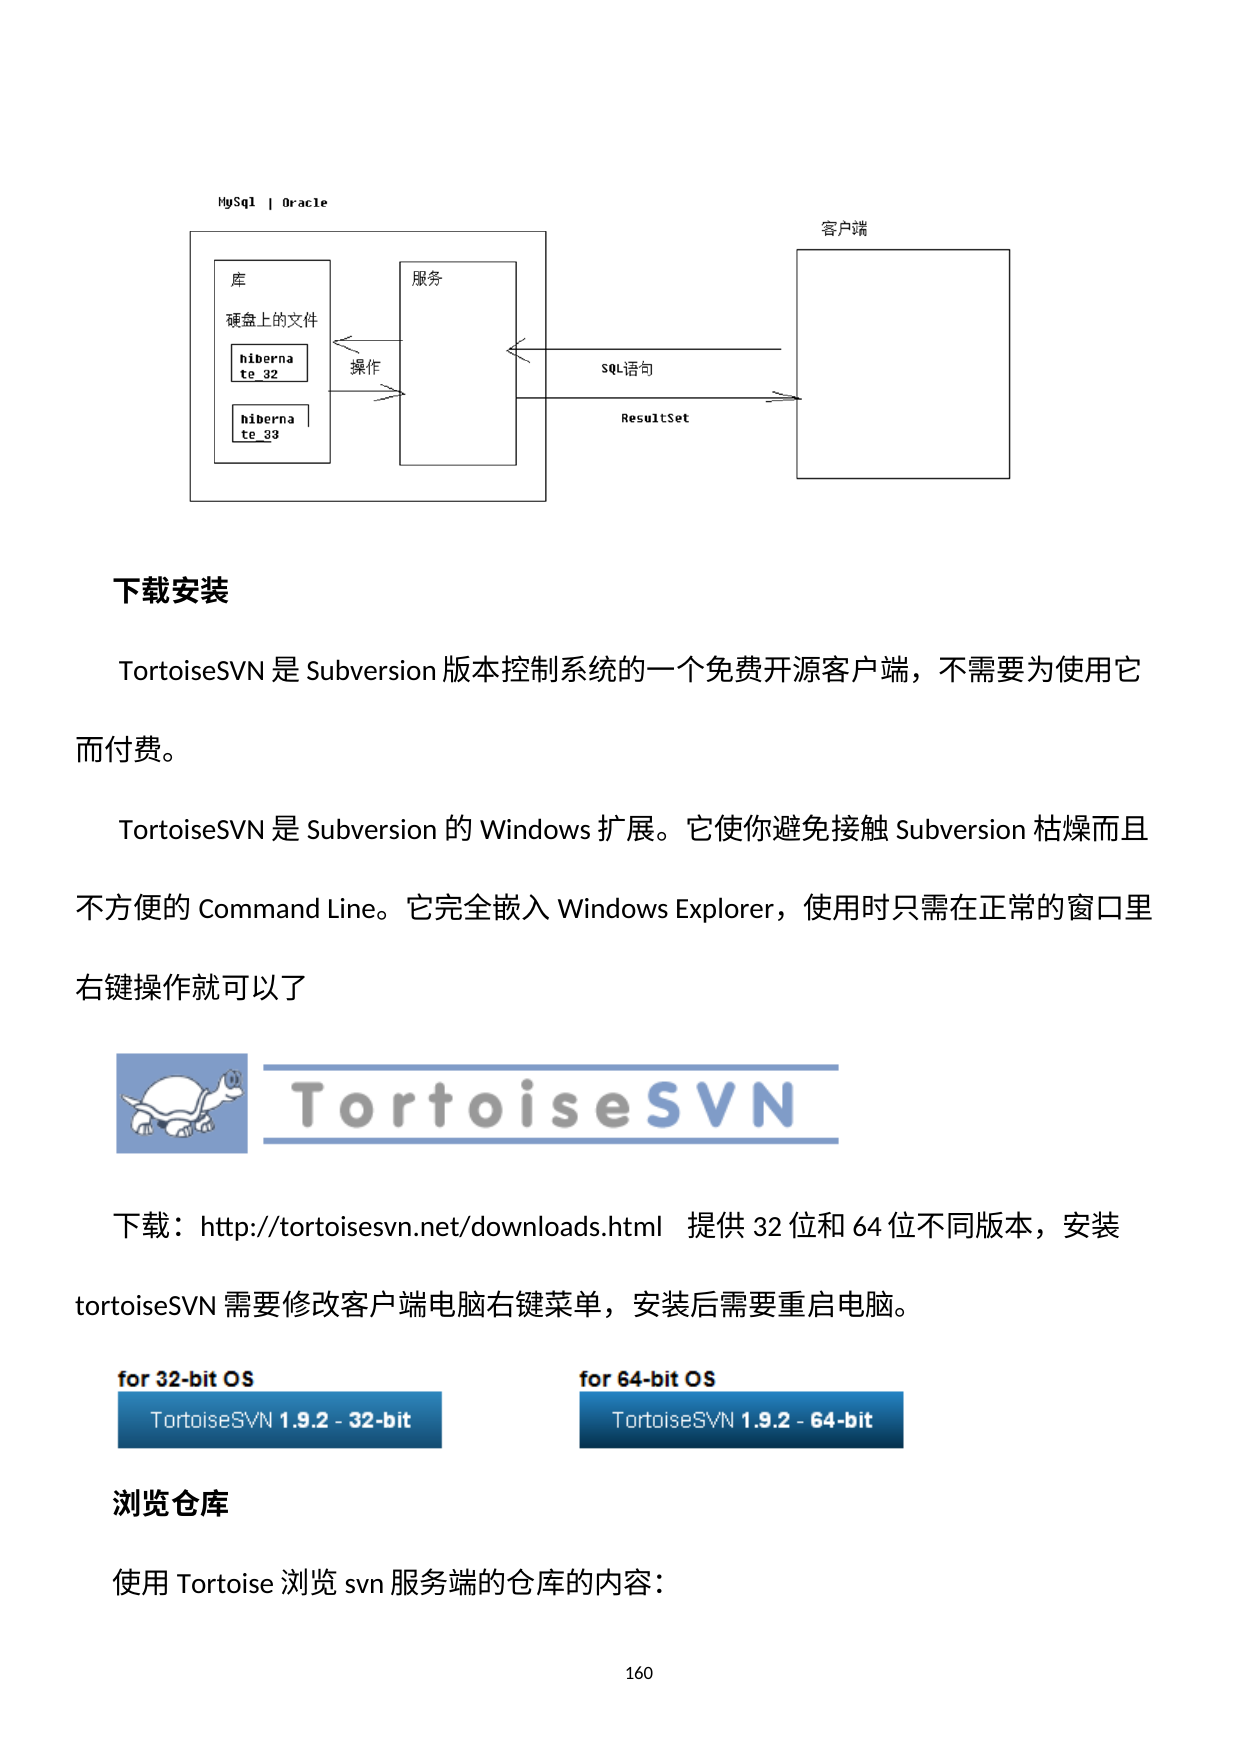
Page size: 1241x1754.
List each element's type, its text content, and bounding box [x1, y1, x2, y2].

text 下载安装 [75, 549, 1165, 628]
text 下载：http://tortoisesvn.net/downloads.html 提供 32位和64位不同版本，安装tortoiseSVN 需要修改客户端电脑右键菜单，安装后需要重启电脑。 [75, 1184, 1165, 1343]
picture [112, 1035, 853, 1174]
text 浏览仓库 [75, 1462, 1165, 1541]
text TortoiseSVN是Subversion版本控制系统的一个免费开源客户端，不需要为使用它而付费。 [75, 628, 1165, 787]
text TortoiseSVN是 Subversion 的 Windows 扩展。它使你避免接触 Subversion 枯燥而且不方便的 Command Line。它完全嵌入 Windows Explorer，使用时只需在正常的窗口里右键操作就可以了 [75, 787, 1165, 1025]
picture [112, 1346, 921, 1458]
text 使用Tortoise浏览svn服务端的仓库的内容： [75, 1541, 1165, 1620]
picture [125, 112, 1026, 525]
